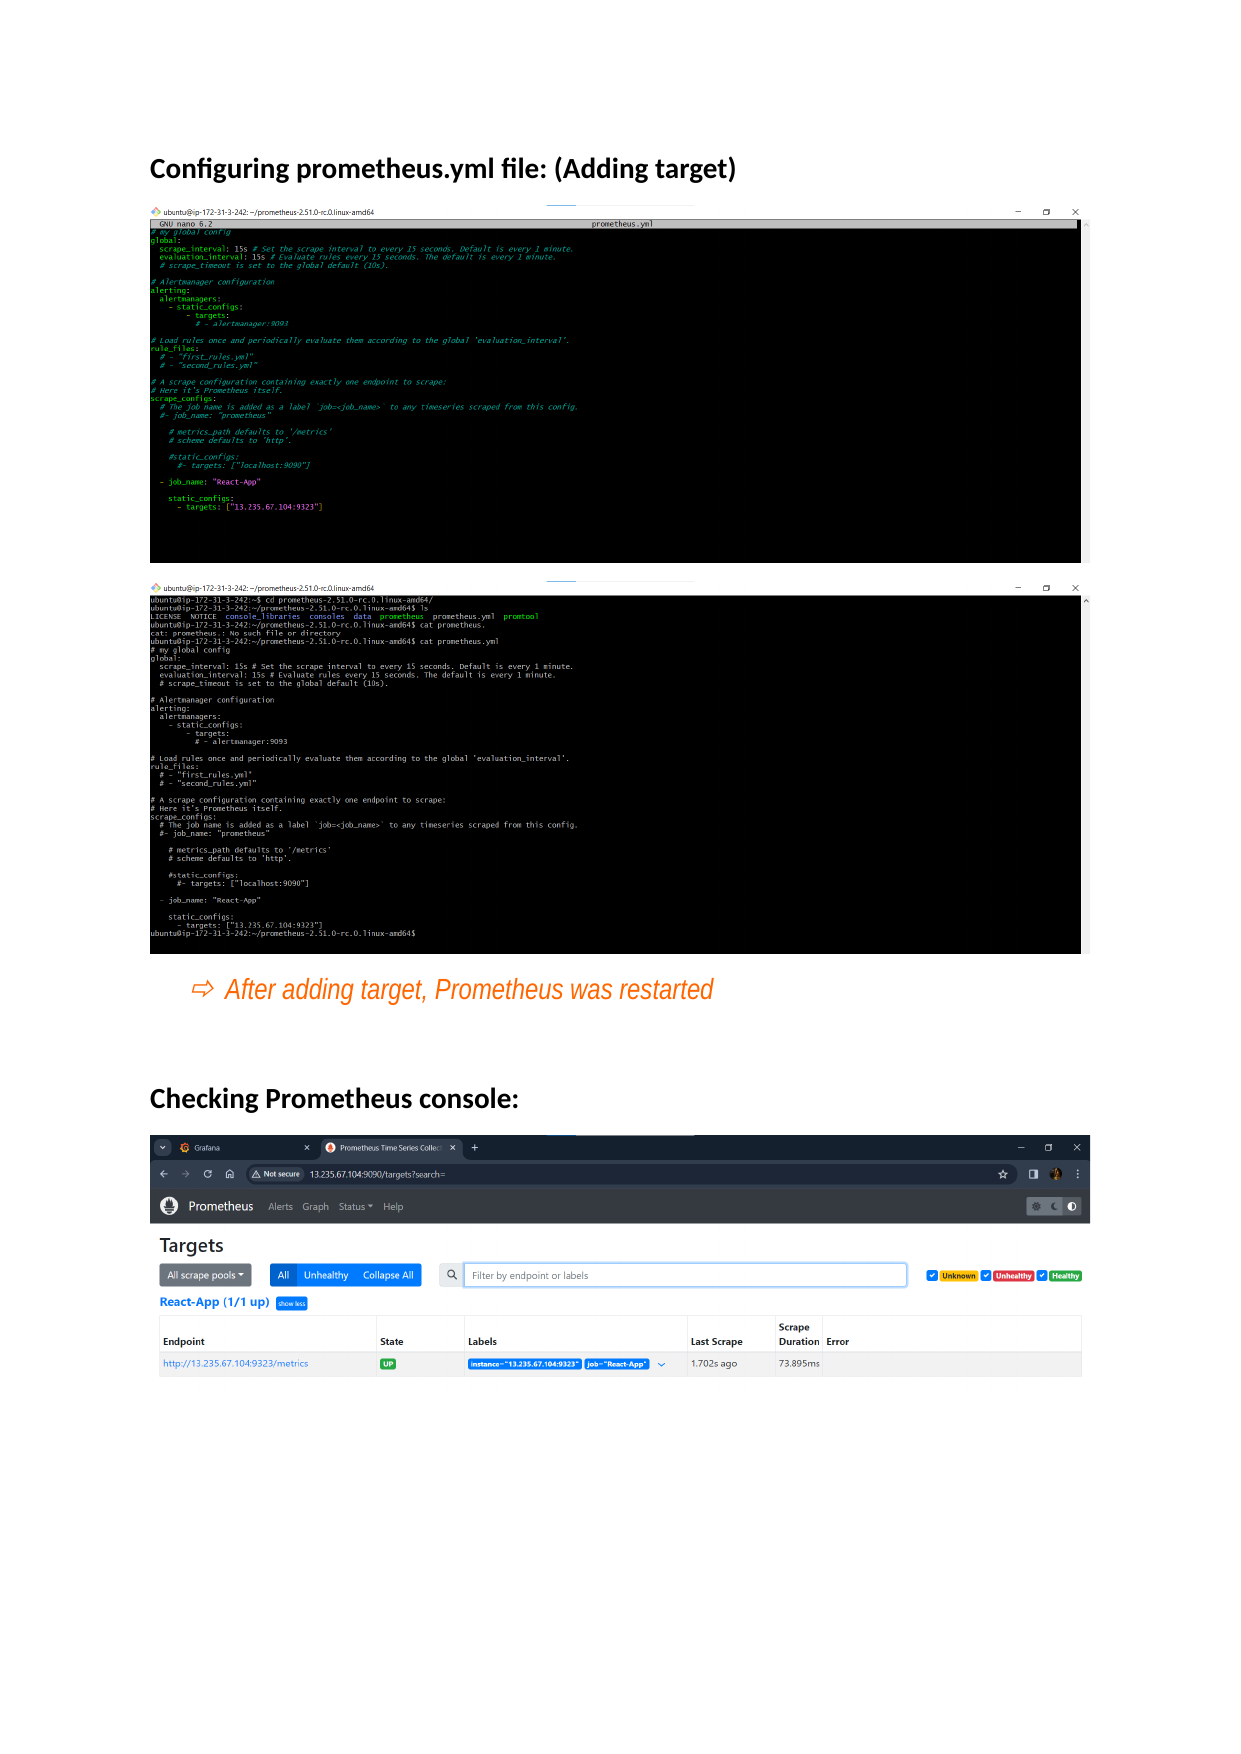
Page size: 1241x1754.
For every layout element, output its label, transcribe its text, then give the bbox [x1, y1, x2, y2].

text Checking Prometheus console: [150, 1081, 1090, 1116]
list After adding target, Prometheus was restarted [187, 972, 1090, 1006]
picture [150, 1135, 1091, 1397]
text Configuring prometheus.yml file: (Adding target) [150, 150, 1090, 186]
picture [150, 205, 1091, 563]
picture [150, 581, 1091, 954]
